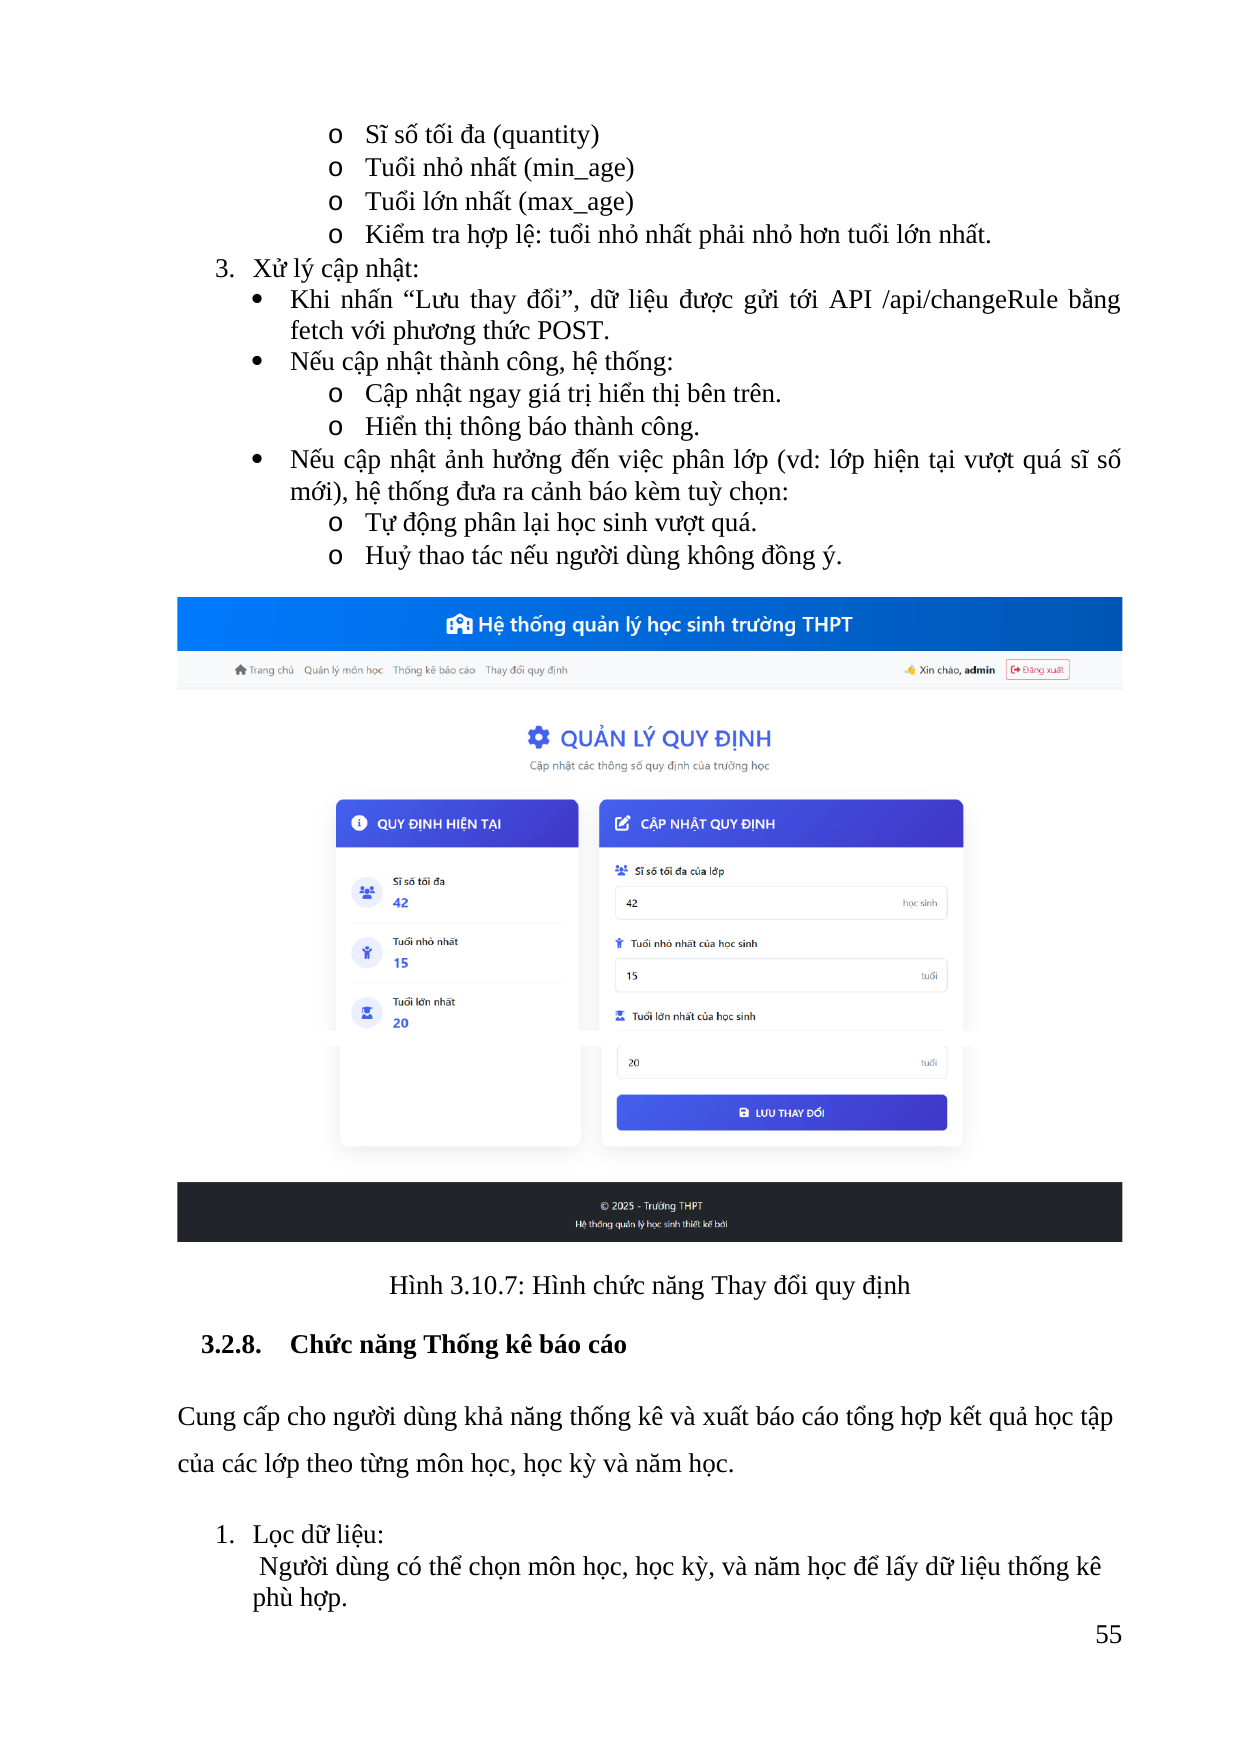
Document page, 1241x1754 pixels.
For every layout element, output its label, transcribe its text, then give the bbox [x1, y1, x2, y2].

text Cung cấp cho người dùng khả năng thống kê và xuất báo cáo tổng hợp kết quả học tập của các lớp theo từng môn học, học kỳ và năm học. [177, 1400, 1122, 1478]
list Xử lý cập nhật: [215, 252, 1122, 283]
list Sĩ số tối đa (quantity) [327, 118, 1122, 152]
list Nếu cập nhật thành công, hệ thống: [252, 345, 1122, 377]
list Huỷ thao tác nếu người dùng không đồng ý. [327, 539, 1122, 573]
subtitle Chức năng Thống kê báo cáo [201, 1329, 1122, 1360]
picture [177, 1046, 1123, 1242]
list Kiểm tra hợp lệ: tuổi nhỏ nhất phải nhỏ hơn tuổi lớn nhất. [327, 218, 1122, 252]
list Tuổi lớn nhất (max_age) [327, 185, 1122, 218]
list Tự động phân lại học sinh vượt quá. [327, 506, 1122, 539]
list Cập nhật ngay giá trị hiển thị bên trên. [327, 377, 1122, 410]
list Khi nhấn “Lưu thay đổi”, dữ liệu được gửi tới API /api/changeRule bằng fetch với phương thức POST. [252, 283, 1122, 345]
list Tuổi nhỏ nhất (min_age) [327, 152, 1122, 185]
picture [177, 597, 1123, 1031]
list Hiển thị thông báo thành công. [327, 410, 1122, 443]
list Nếu cập nhật ảnh hưởng đến việc phân lớp (vd: lớp hiện tại vượt quá sĩ số mới), hệ thống đưa ra cảnh báo kèm tuỳ chọn: [252, 443, 1122, 506]
list Lọc dữ liệu: Người dùng có thể chọn môn học, học kỳ, và năm học để lấy dữ liệu thống kê phù hợp. [215, 1519, 1122, 1612]
